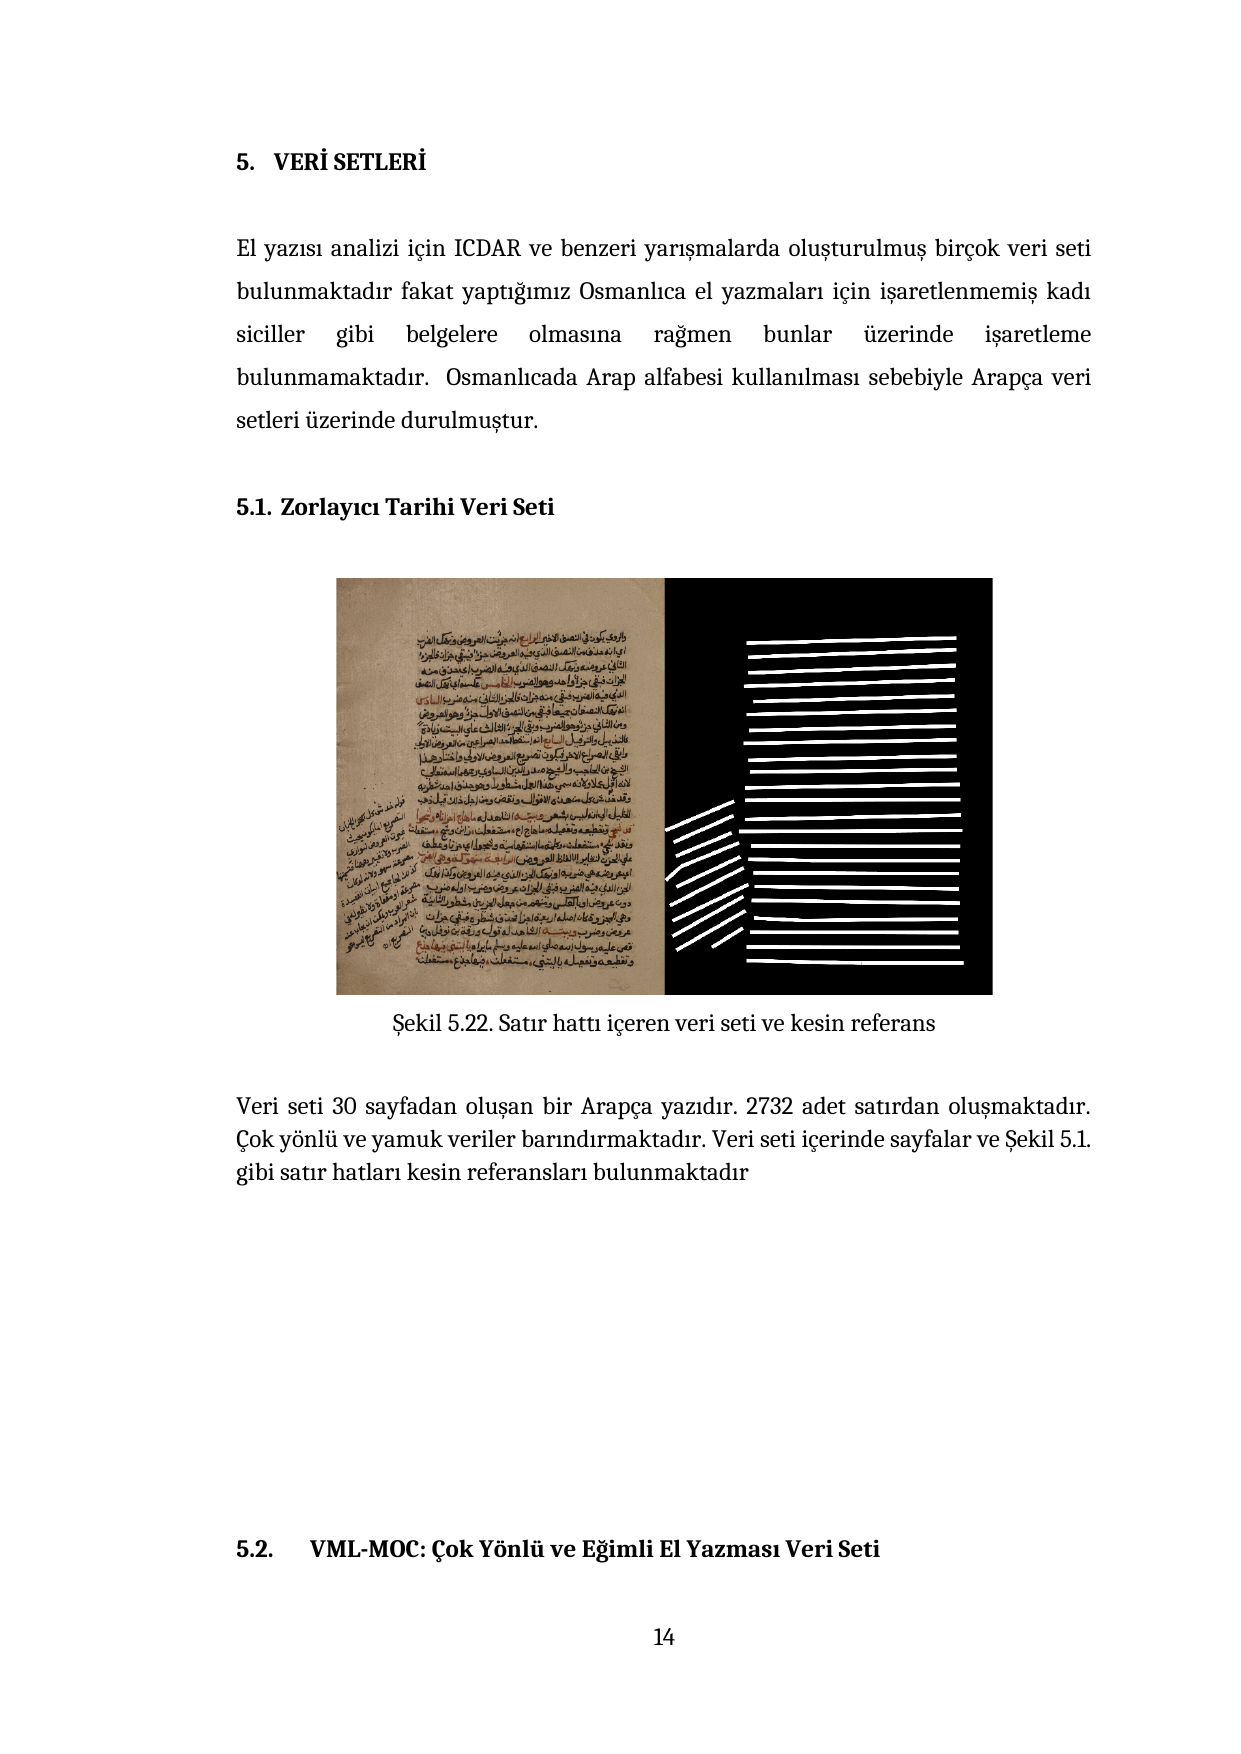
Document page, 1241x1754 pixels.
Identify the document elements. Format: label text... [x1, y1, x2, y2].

picture [336, 578, 993, 995]
subtitle VERİ SETLERİ [236, 148, 1092, 176]
subtitle Zorlayıcı Tarihi Veri Seti [236, 493, 1092, 521]
text El yazısı analizi için ICDAR ve benzeri yarışmalarda oluşturulmuş birçok veri seti bulunmaktadır fakat yaptığımız Osmanlıca el yazmaları için işaretlenmemiş kadı siciller gibi belgelere olmasına rağmen bunlar üzerinde işaretleme bulunmamaktadır. Osmanlıcada Arap alfabesi kullanılması sebebiyle Arapça veri setleri üzerinde durulmuştur. [236, 234, 1092, 435]
subtitle VML-MOC: Çok Yönlü ve Eğimli El Yazması Veri Seti [236, 1535, 1092, 1563]
text Veri seti 30 sayfadan oluşan bir Arapça yazıdır. 2732 adet satırdan oluşmaktadır. Çok yönlü ve yamuk veriler barındırmaktadır. Veri seti içerinde sayfalar ve Şekil 5.1. gibi satır hatları kesin referansları bulunmaktadır [236, 1092, 1092, 1186]
